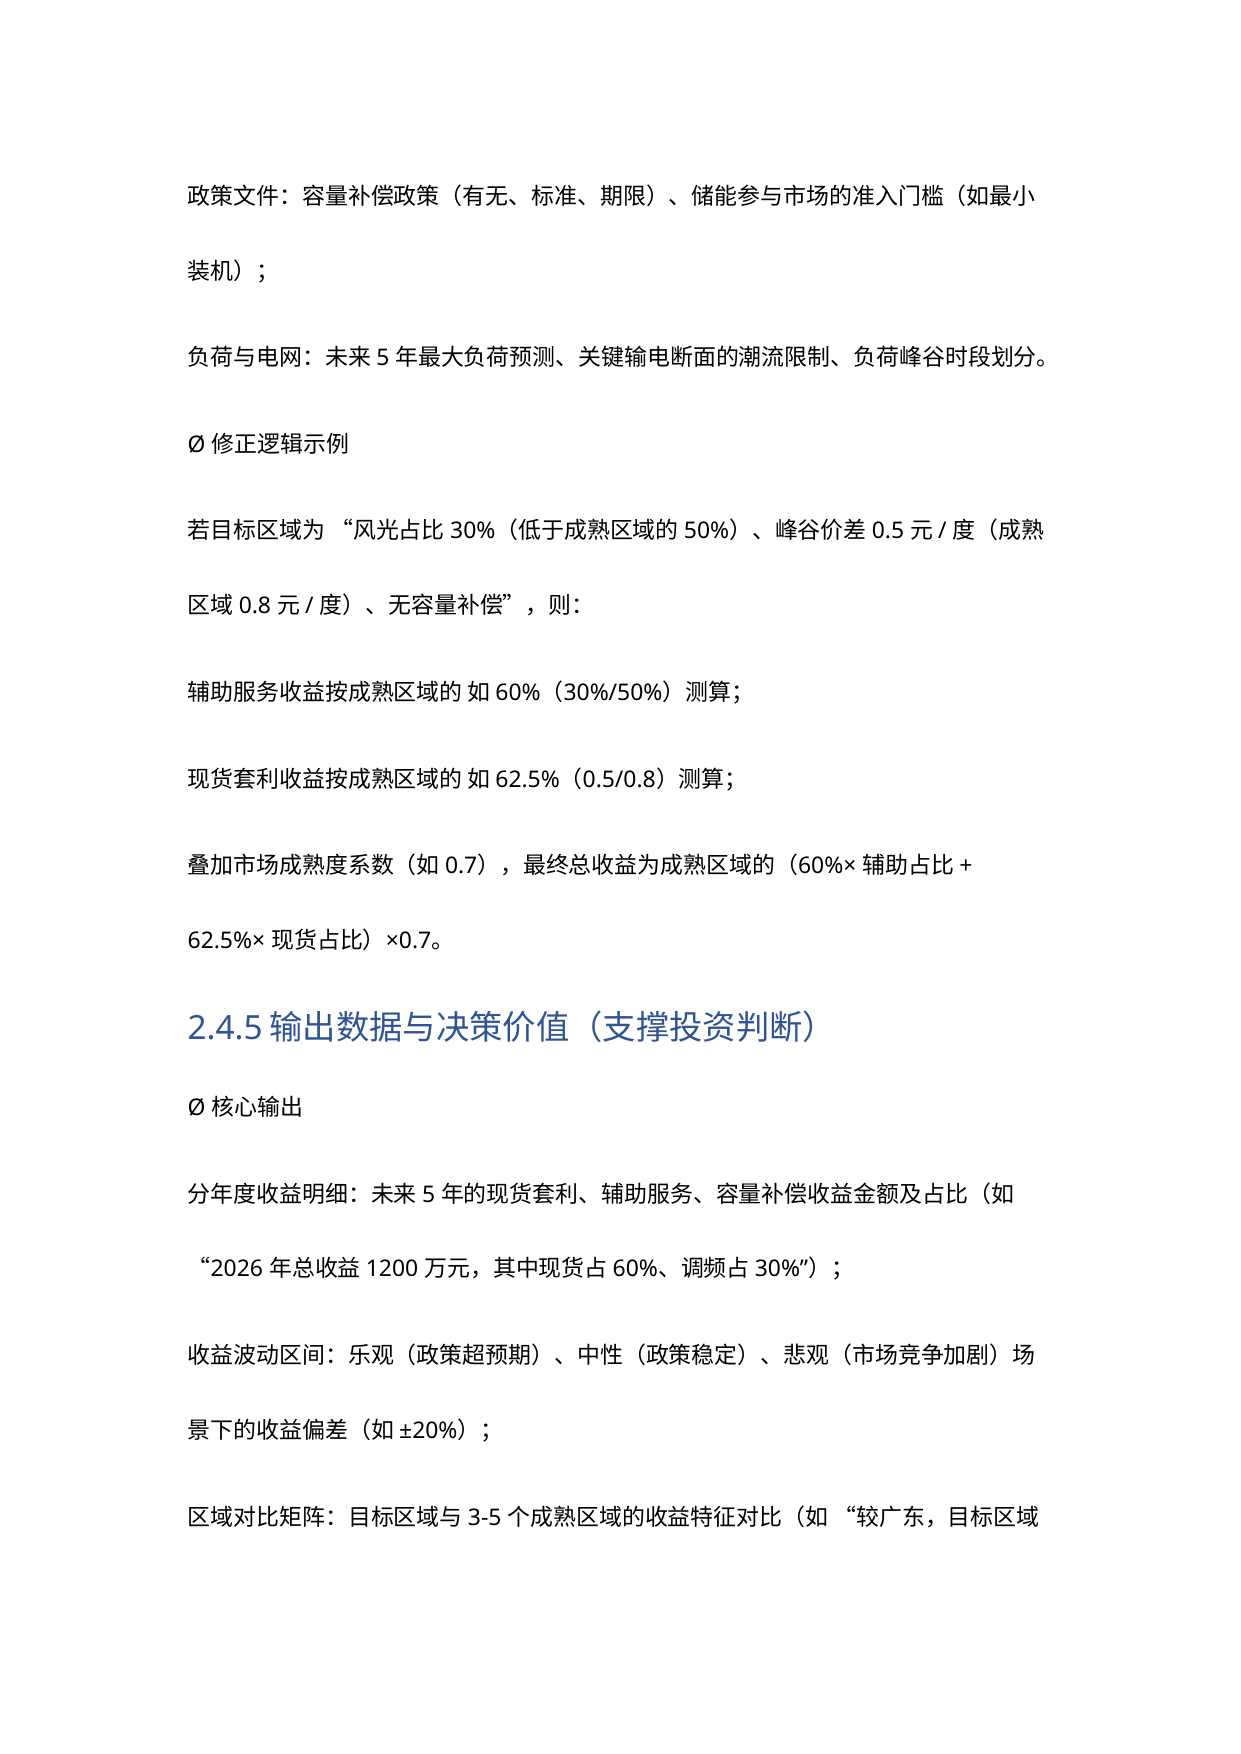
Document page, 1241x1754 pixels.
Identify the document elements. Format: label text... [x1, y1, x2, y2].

text 若目标区域为 “风光占比 30%（低于成熟区域的 50%）、峰谷价差 0.5 元 / 度（成熟区域 0.8 元 / 度）、无容量补偿”，则： [187, 497, 1053, 636]
subtitle 2.4.5输出数据与决策价值（支撑投资判断） [187, 993, 1053, 1058]
text 现货套利收益按成熟区域的 如62.5%（0.5/0.8）测算； [187, 744, 1053, 809]
text Ø 核心输出 [187, 1073, 1053, 1138]
text 分年度收益明细：未来 5 年的现货套利、辅助服务、容量补偿收益金额及占比（如 “2026 年总收益 1200 万元，其中现货占 60%、调频占 30%”）； [187, 1160, 1053, 1299]
text 收益波动区间：乐观（政策超预期）、中性（政策稳定）、悲观（市场竞争加剧）场景下的收益偏差（如 ±20%）； [187, 1321, 1053, 1461]
text Ø 修正逻辑示例 [187, 410, 1053, 475]
text 负荷与电网：未来 5 年最大负荷预测、关键输电断面的潮流限制、负荷峰谷时段划分。 [187, 323, 1053, 388]
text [187, 1482, 1053, 1547]
text 辅助服务收益按成熟区域的 如60%（30%/50%）测算； [187, 658, 1053, 723]
text 叠加市场成熟度系数（如 0.7），最终总收益为成熟区域的（60%× 辅助占比 + 62.5%× 现货占比）×0.7。 [187, 831, 1053, 971]
text 政策文件：容量补偿政策（有无、标准、期限）、储能参与市场的准入门槛（如最小装机）； [187, 162, 1053, 302]
